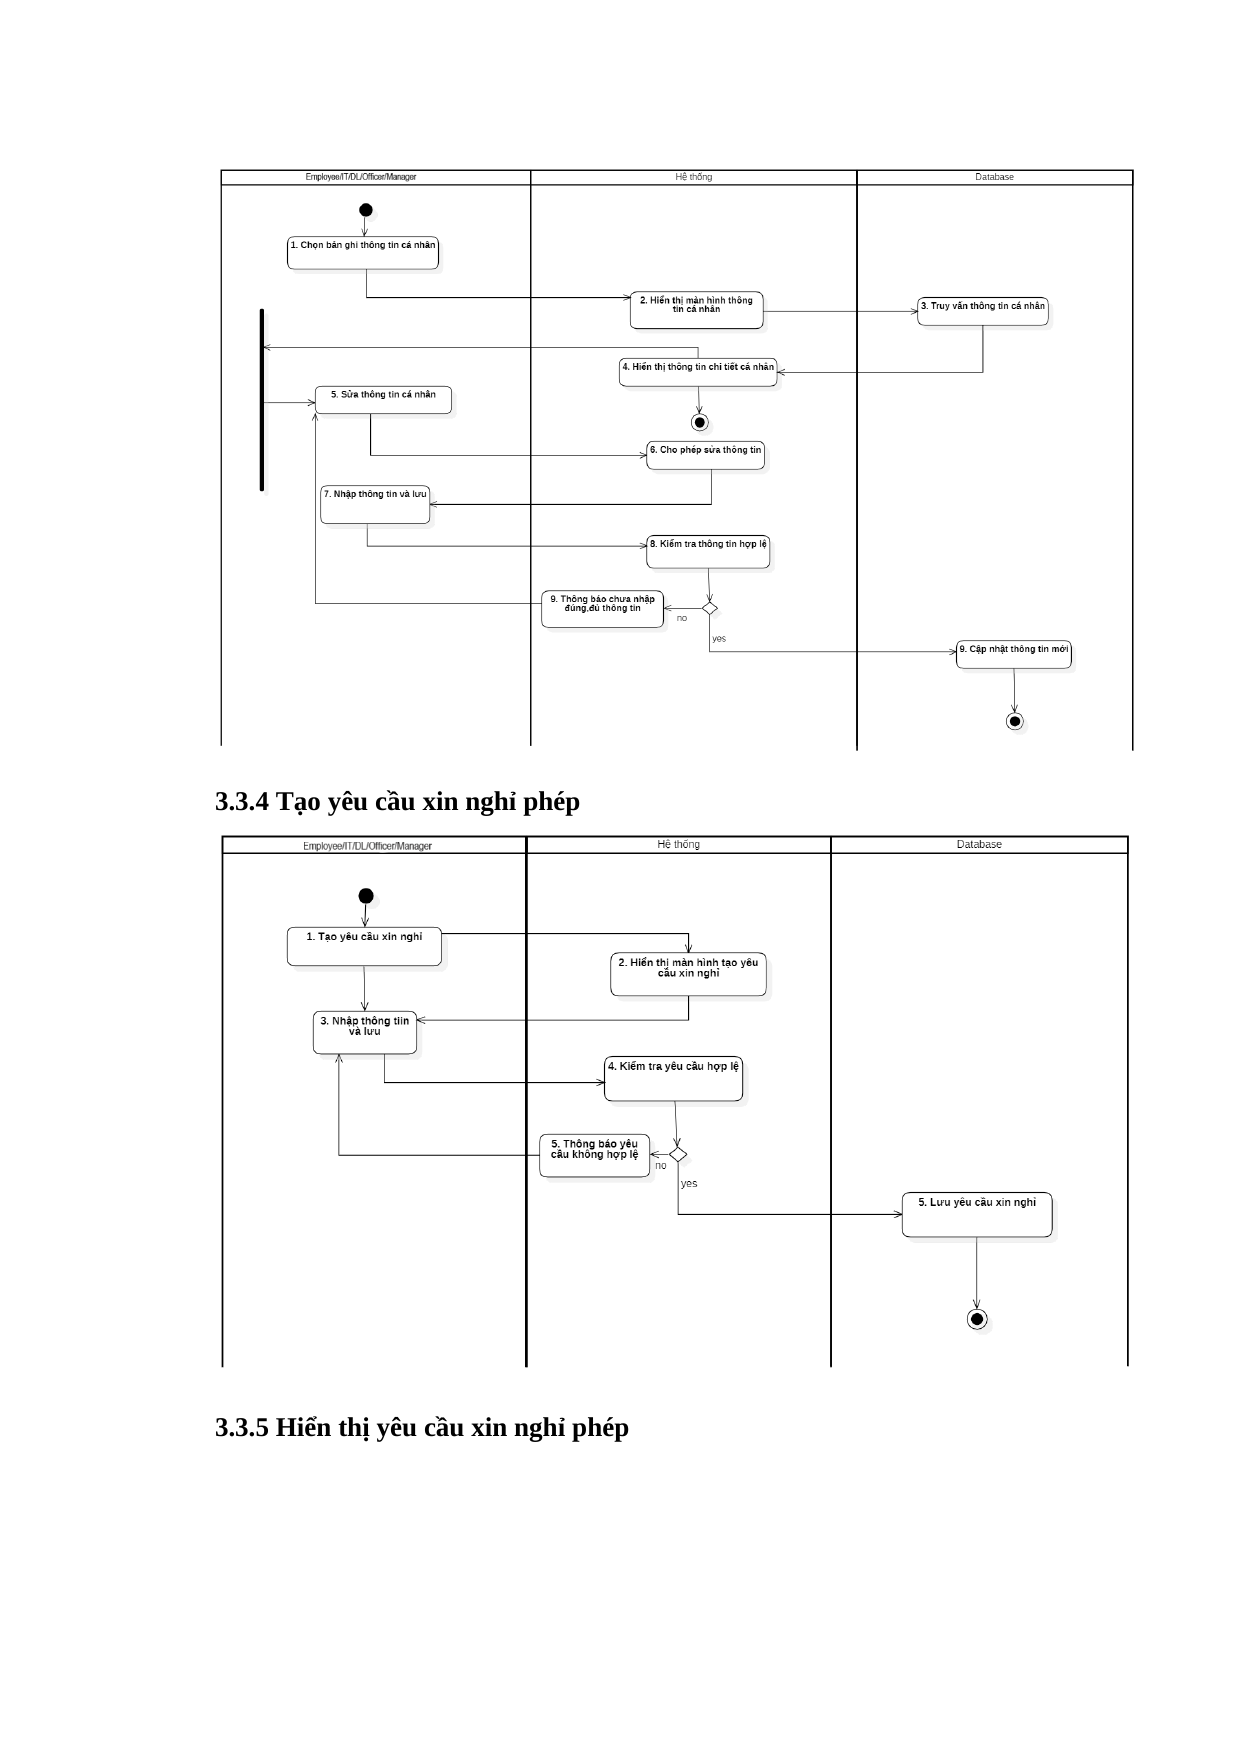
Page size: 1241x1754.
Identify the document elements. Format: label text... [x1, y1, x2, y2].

text 3.3.5 Hiển thị yêu cầu xin nghỉ phép [215, 1411, 1122, 1443]
text 3.3.4 Tạo yêu cầu xin nghỉ phép [215, 784, 1122, 817]
picture [214, 828, 1160, 1399]
picture [214, 163, 1160, 778]
